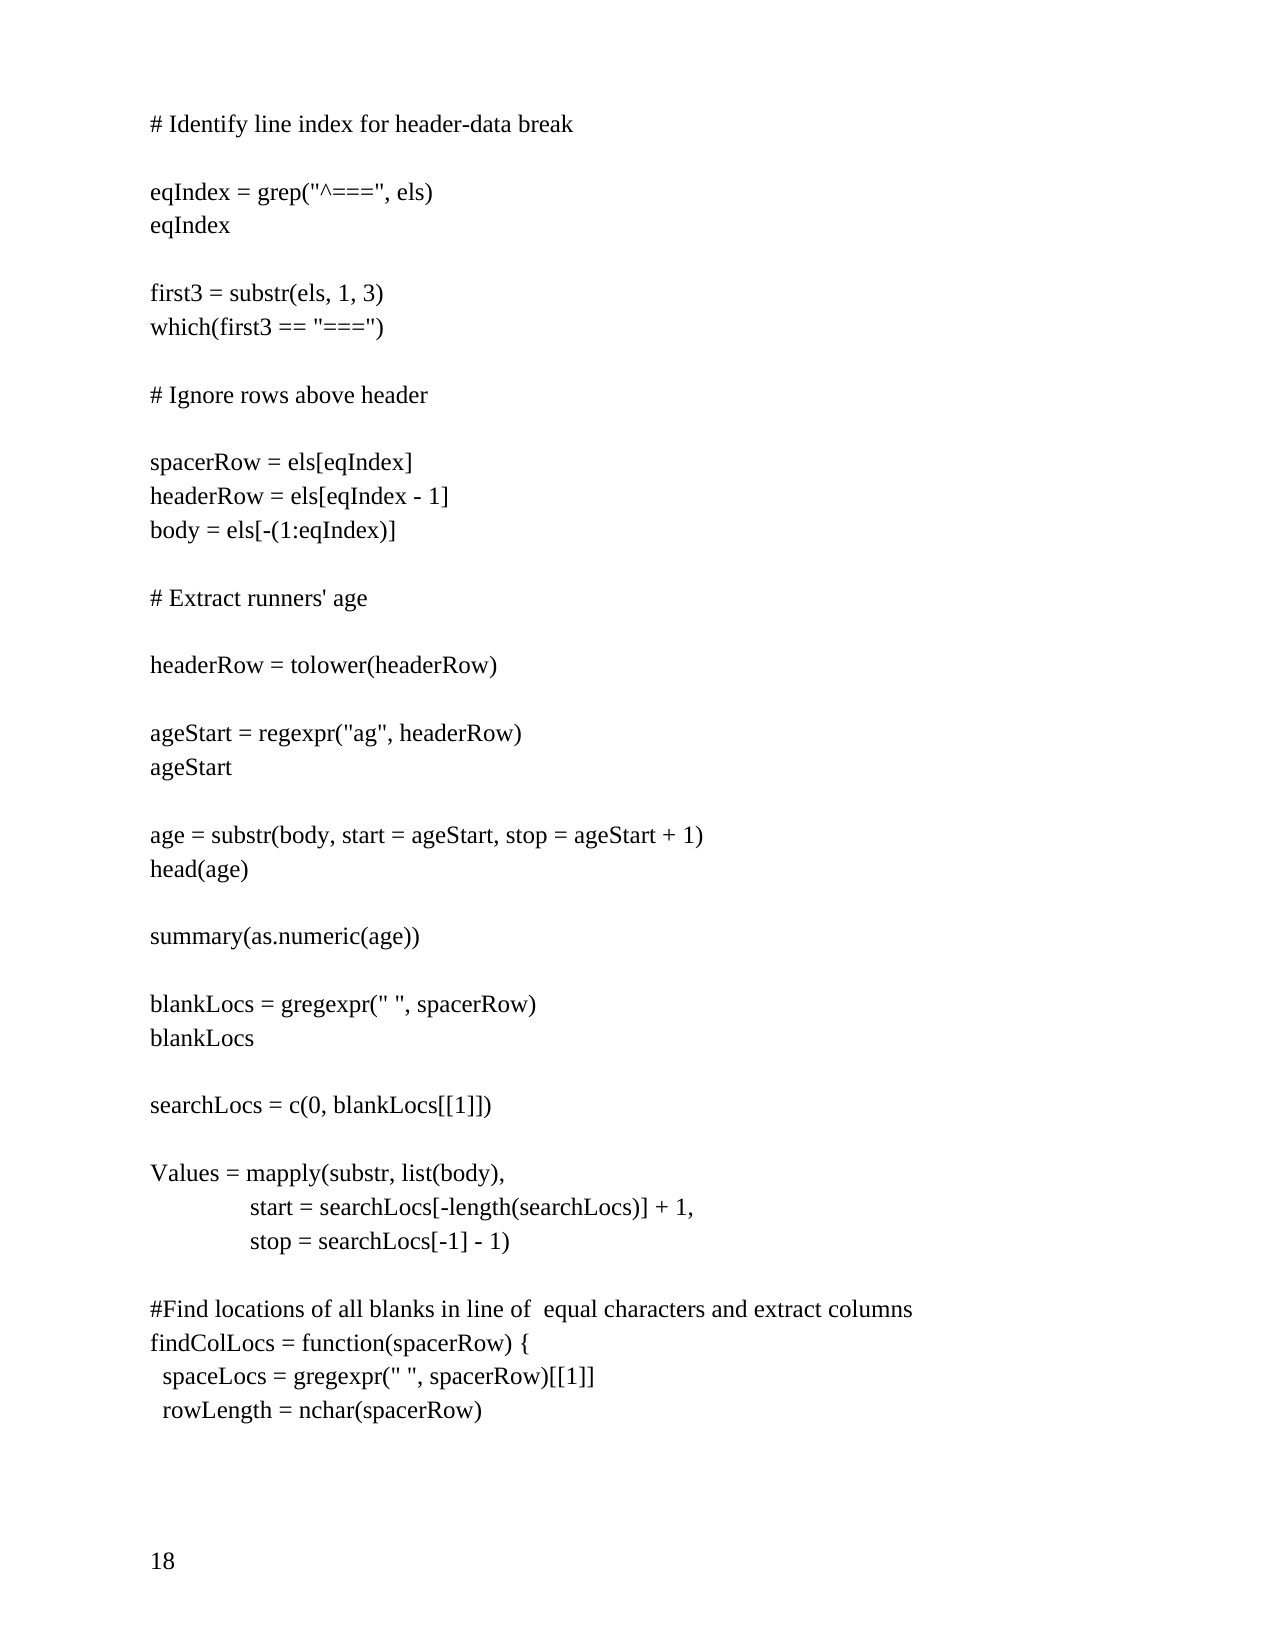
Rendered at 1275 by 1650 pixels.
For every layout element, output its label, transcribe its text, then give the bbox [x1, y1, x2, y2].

text ageStart [150, 752, 1125, 781]
text first3 = substr(els, 1, 3) [150, 278, 1125, 307]
text eqIndex [150, 210, 1125, 239]
text blankLocs [150, 1023, 1125, 1052]
text headerRow = tolower(headerRow) [150, 651, 1125, 679]
text # Extract runners' age [150, 583, 1125, 612]
text # Identify line index for header-data break [150, 109, 1125, 138]
text head(age) [150, 854, 1125, 882]
text findColLocs = function(spacerRow) { [150, 1328, 1125, 1356]
text ageStart = regexpr("ag", headerRow) [150, 718, 1125, 747]
text which(first3 == "===") [150, 312, 1125, 341]
text # Ignore rows above header [150, 380, 1125, 408]
text age = substr(body, start = ageStart, stop = ageStart + 1) [150, 820, 1125, 848]
text start = searchLocs[-length(searchLocs)] + 1, [150, 1192, 1125, 1221]
text spacerRow = els[eqIndex] [150, 447, 1125, 476]
text body = els[-(1:eqIndex)] [150, 515, 1125, 544]
text #Find locations of all blanks in line of equal characters and extract columns [150, 1294, 1125, 1322]
text stop = searchLocs[-1] - 1) [150, 1226, 1125, 1255]
text spaceLocs = gregexpr(" ", spacerRow)[[1]] [150, 1361, 1125, 1390]
text rowLength = nchar(spacerRow) [150, 1395, 1125, 1424]
text summary(as.numeric(age)) [150, 921, 1125, 950]
text blankLocs = gregexpr(" ", spacerRow) [150, 989, 1125, 1018]
text searchLocs = c(0, blankLocs[[1]]) [150, 1091, 1125, 1119]
text eqIndex = grep("^===", els) [150, 177, 1125, 205]
text Values = mapply(substr, list(body), [150, 1158, 1125, 1187]
text headerRow = els[eqIndex - 1] [150, 481, 1125, 510]
